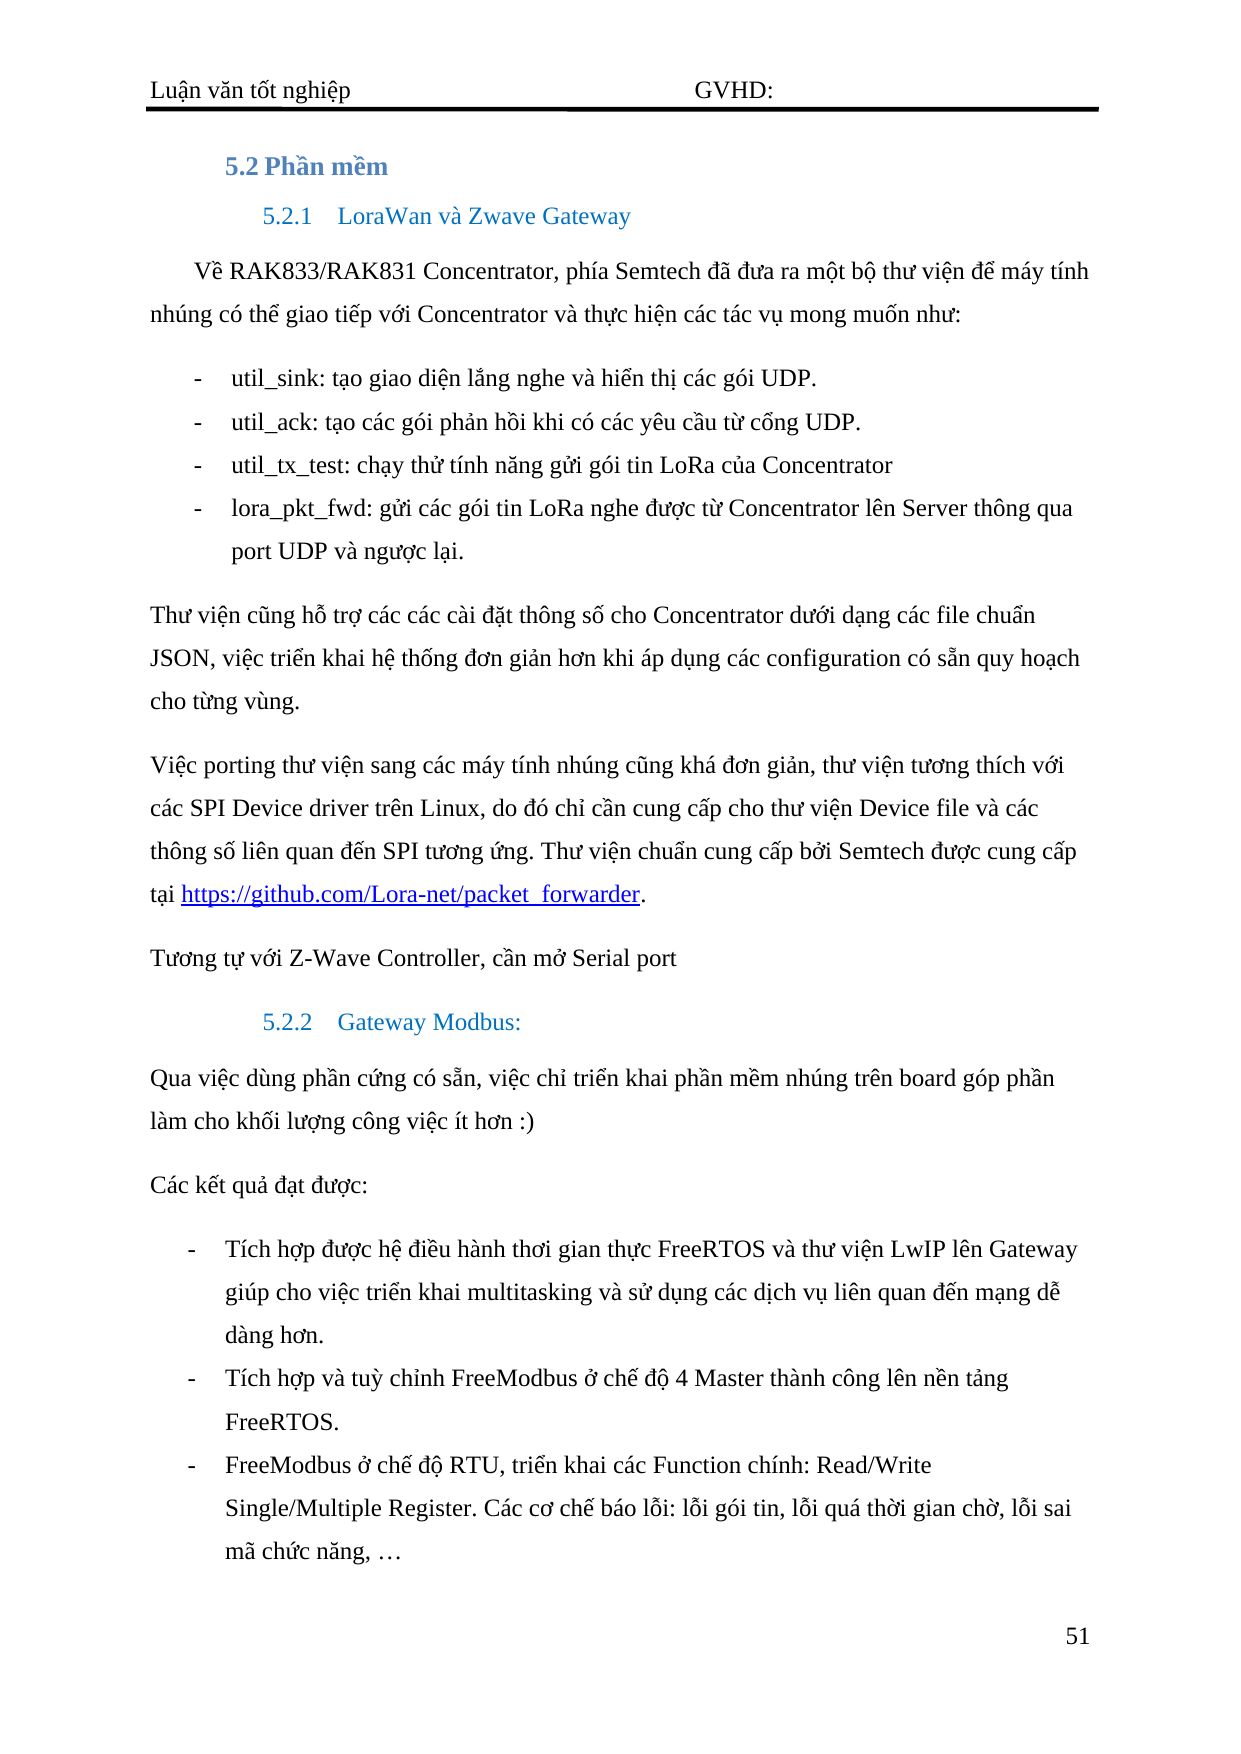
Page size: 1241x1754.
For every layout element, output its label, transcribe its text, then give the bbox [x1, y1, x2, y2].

text Thư viện cũng hỗ trợ các các cài đặt thông số cho Concentrator dưới dạng các file chuẩn JSON, việc triển khai hệ thống đơn giản hơn khi áp dụng các configuration có sẵn quy hoạch cho từng vùng. [150, 600, 1090, 715]
text Qua việc dùng phần cứng có sẵn, việc chỉ triển khai phần mềm nhúng trên board góp phần làm cho khối lượng công việc ít hơn :) [150, 1063, 1090, 1135]
text Tương tự với Z-Wave Controller, cần mở Serial port [150, 943, 1090, 972]
subtitle Gateway Modbus: [262, 1007, 1090, 1036]
list Tích hợp được hệ điều hành thơi gian thực FreeRTOS và thư viện LwIP lên Gateway giúp cho việc triển khai multitasking và sử dụng các dịch vụ liên quan đến mạng dễ dàng hơn. [187, 1234, 1090, 1349]
list util_sink: tạo giao diện lắng nghe và hiển thị các gói UDP. [194, 363, 1090, 392]
list Tích hợp và tuỳ chỉnh FreeModbus ở chế độ 4 Master thành công lên nền tảng FreeRTOS. [187, 1363, 1090, 1435]
text Các kết quả đạt được: [150, 1170, 1090, 1199]
subtitle Phần mềm [225, 150, 1090, 181]
list util_ack: tạo các gói phản hồi khi có các yêu cầu từ cổng UDP. [194, 407, 1090, 435]
text Về RAK833/RAK831 Concentrator, phía Semtech đã đưa ra một bộ thư viện để máy tính nhúng có thể giao tiếp với Concentrator và thực hiện các tác vụ mong muốn như: [150, 256, 1090, 328]
list FreeModbus ở chế độ RTU, triển khai các Function chính: Read/Write Single/Multiple Register. Các cơ chế báo lỗi: lỗi gói tin, lỗi quá thời gian chờ, lỗi sai mã chức năng, … [187, 1450, 1090, 1565]
list util_tx_test: chạy thử tính năng gửi gói tin LoRa của Concentrator [194, 450, 1090, 478]
list lora_pkt_fwd: gửi các gói tin LoRa nghe được từ Concentrator lên Server thông qua port UDP và ngược lại. [194, 493, 1090, 565]
text Việc porting thư viện sang các máy tính nhúng cũng khá đơn giản, thư viện tương thích với các SPI Device driver trên Linux, do đó chỉ cần cung cấp cho thư viện Device file và các thông số liên quan đến SPI tương ứng. Thư viện chuẩn cung cấp bởi Semtech được cung cấp tại https://github.com/Lora-net/packet_forwarder. [150, 750, 1090, 908]
subtitle LoraWan và Zwave Gateway [262, 201, 1090, 229]
